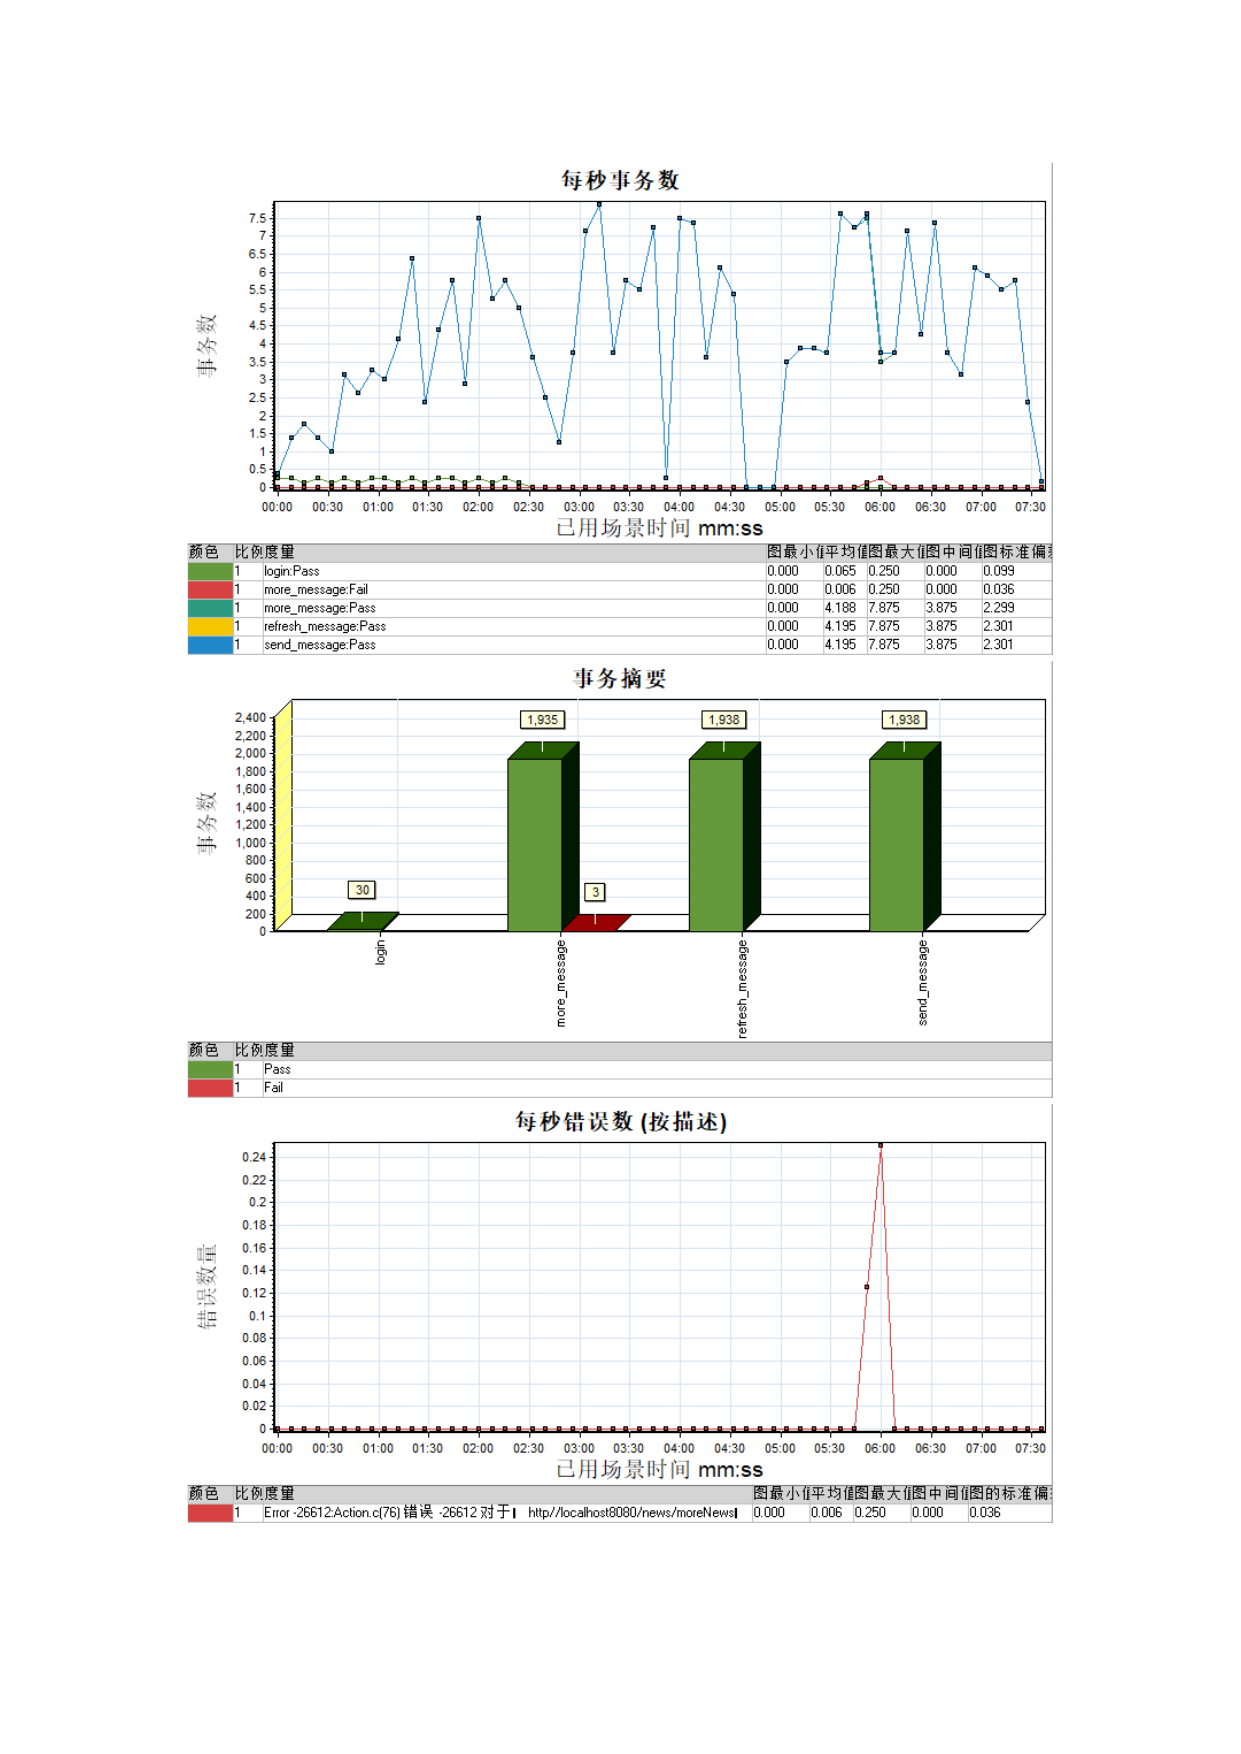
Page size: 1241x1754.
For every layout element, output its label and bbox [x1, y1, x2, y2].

picture [187, 661, 1053, 1098]
picture [187, 163, 1053, 655]
picture [187, 1104, 1053, 1523]
